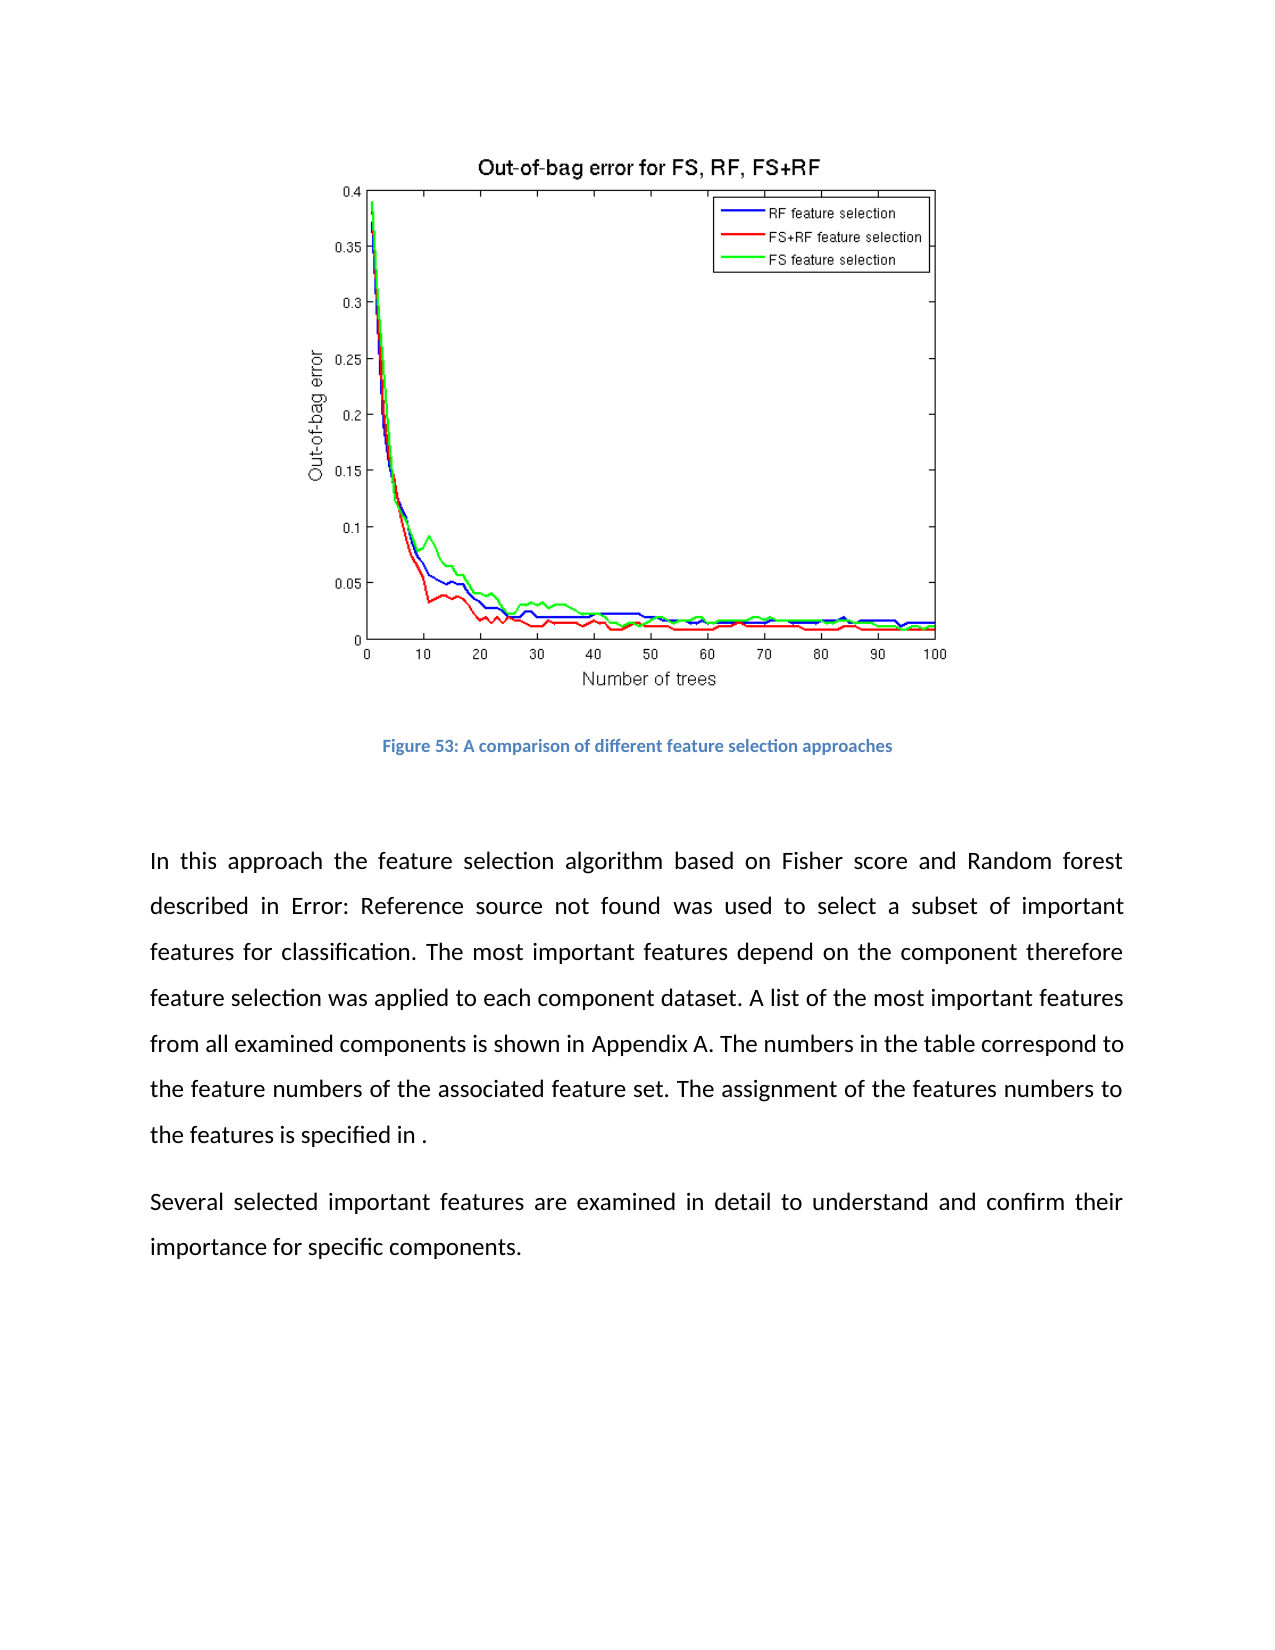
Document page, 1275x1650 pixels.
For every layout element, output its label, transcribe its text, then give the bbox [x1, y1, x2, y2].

picture [271, 150, 1004, 699]
text Several selected important features are examined in detail to understand and confirm their importance for specific components. [150, 1186, 1125, 1262]
